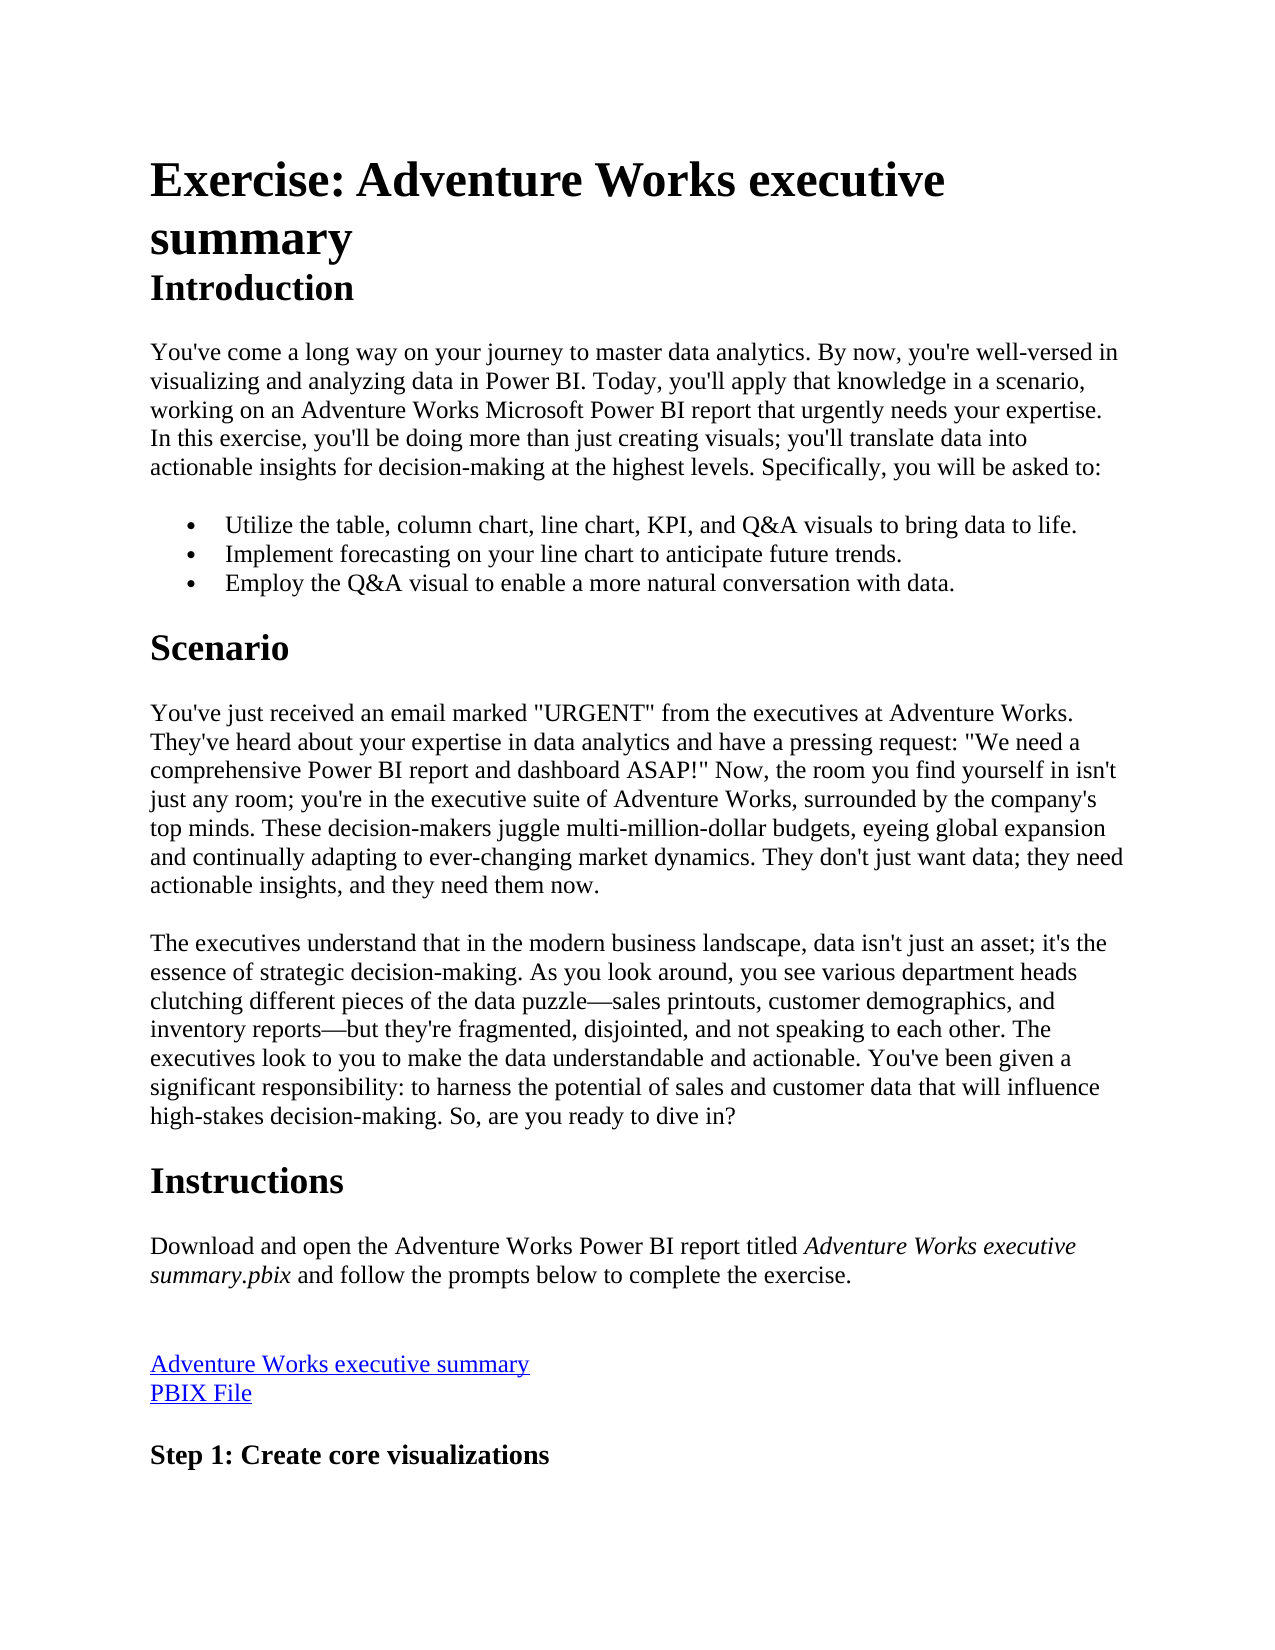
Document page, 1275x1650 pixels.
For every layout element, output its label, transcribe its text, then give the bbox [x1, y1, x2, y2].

text Adventure Works executive summary [150, 1349, 1125, 1378]
text PBIX File [150, 1378, 1125, 1406]
text Exercise: Adventure Works executive summary [150, 150, 1125, 265]
text Introduction [150, 265, 1125, 308]
text You've come a long way on your journey to master data analytics. By now, you're well-versed in visualizing and analyzing data in Power BI. Today, you'll apply that knowledge in a scenario, working on an Adventure Works Microsoft Power BI report that urgently needs your expertise. In this exercise, you'll be doing more than just creating visuals; you'll translate data into actionable insights for decision-making at the highest levels. Specifically, you will be asked to: [150, 337, 1125, 481]
list Employ the Q&A visual to enable a more natural conversation with data. [187, 568, 1125, 596]
text The executives understand that in the modern business landscape, data isn't just an asset; it's the essence of strategic decision-making. As you look around, you see various department heads clutching different pieces of the data puzzle—sales printouts, customer demographics, and inventory reports—but they're fragmented, disjointed, and not speaking to each other. The executives look to you to make the data understandable and actionable. You've been given a significant responsibility: to harness the potential of sales and customer data that will influence high-stakes decision-making. So, are you ready to dive in? [150, 928, 1125, 1129]
list Implement forecasting on your line chart to anticipate future trends. [187, 539, 1125, 568]
text Scenario [150, 626, 1125, 669]
text Step 1: Create core visualizations [150, 1438, 1125, 1470]
list Utilize the table, column chart, line chart, KPI, and Q&A visuals to bring data to life. [187, 510, 1125, 539]
text Download and open the Adventure Works Power BI report titled Adventure Works executive summary.pbix and follow the prompts below to complete the exercise. [150, 1231, 1125, 1288]
text Instructions [150, 1159, 1125, 1202]
text You've just received an email marked "URGENT" from the executives at Adventure Works. They've heard about your expertise in data analytics and have a pressing request: "We need a comprehensive Power BI report and dashboard ASAP!" Now, the room you find yourself in isn't just any room; you're in the executive suite of Adventure Works, surrounded by the company's top minds. These decision-makers juggle multi-million-dollar budgets, eyeing global expansion and continually adapting to ever-changing market dynamics. They don't just want data; they need actionable insights, and they need them now. [150, 698, 1125, 899]
